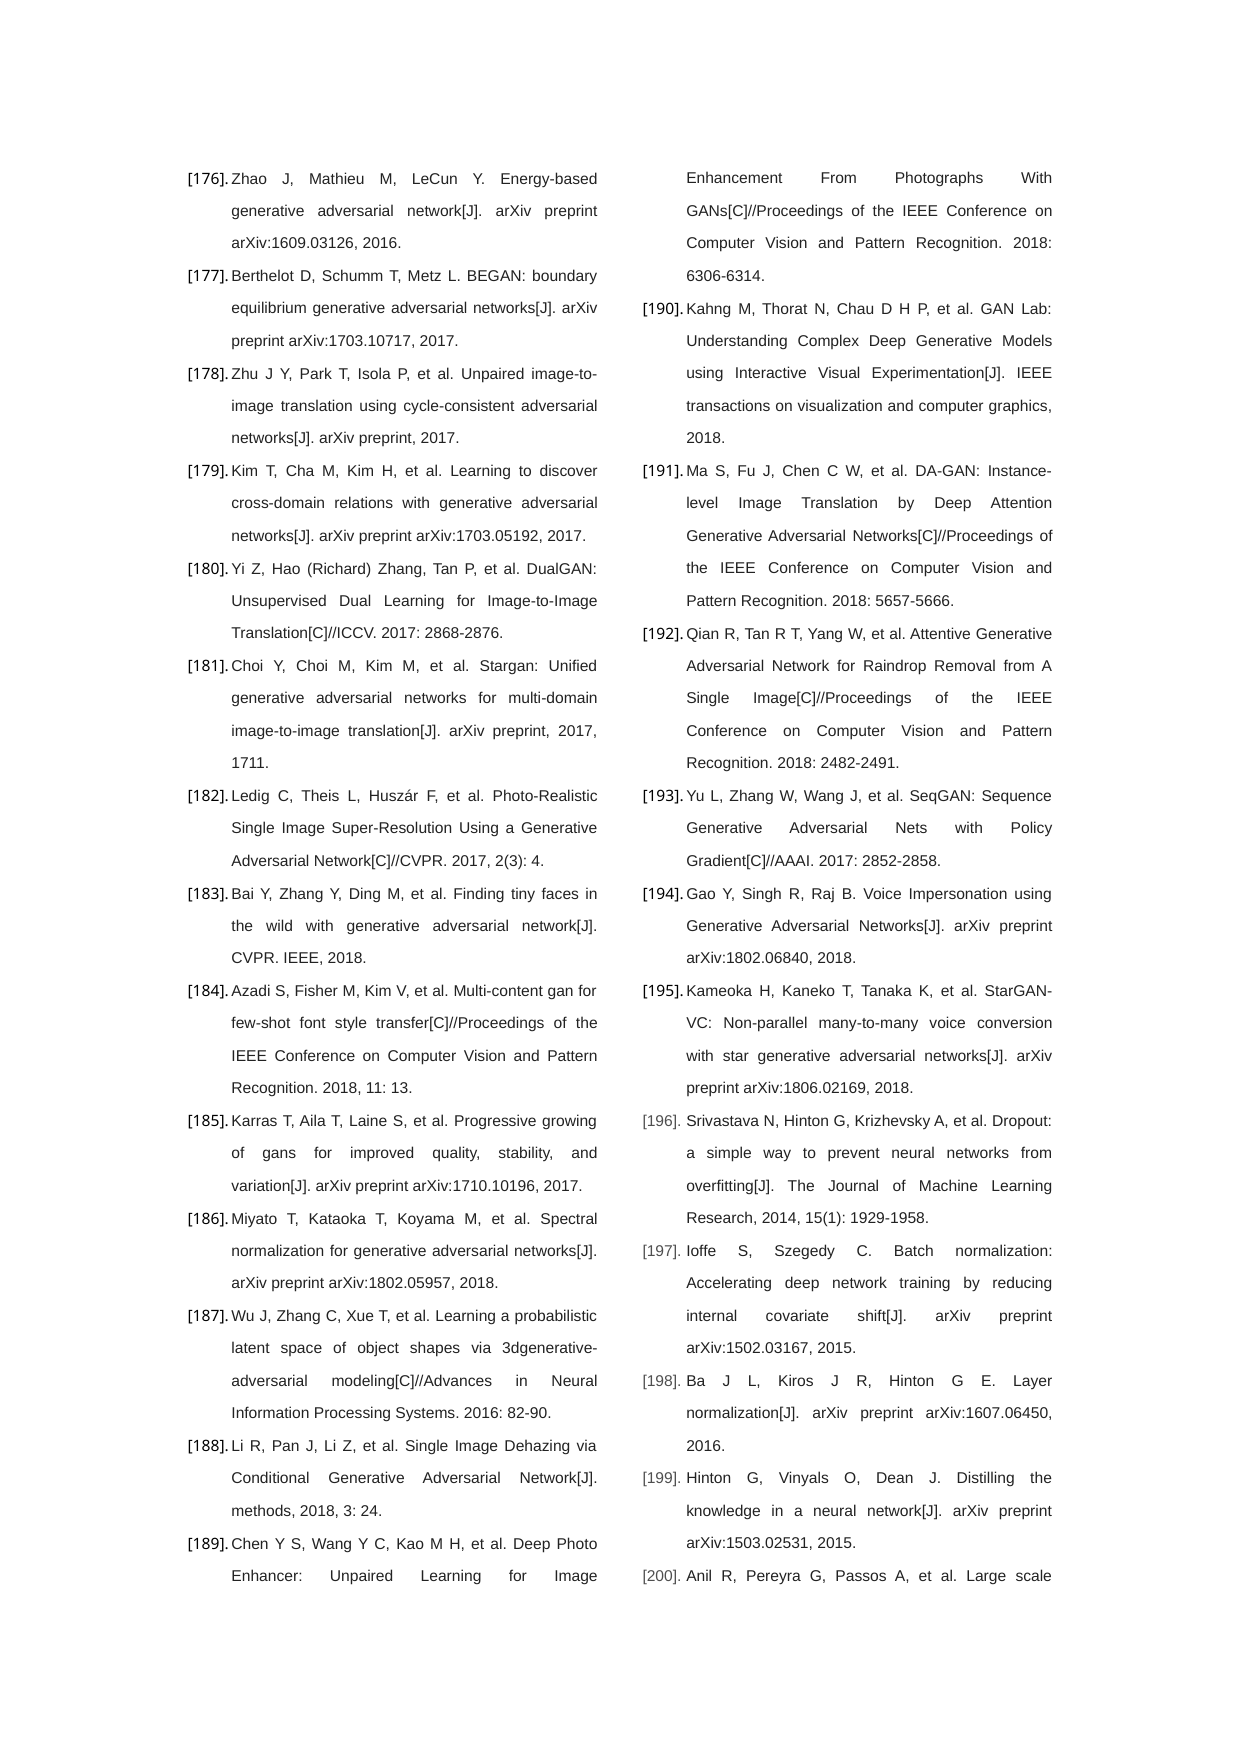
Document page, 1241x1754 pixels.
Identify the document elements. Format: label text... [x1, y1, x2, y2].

list Gao Y, Singh R, Raj B. Voice Impersonation using Generative Adversarial Networks[J]. arXiv preprint arXiv:1802.06840, 2018. [642, 877, 1053, 974]
list Wu J, Zhang C, Xue T, et al. Learning a probabilistic latent space of object shapes via 3dgenerative-adversarial modeling[C]//Advances in Neural Information Processing Systems. 2016: 82-90. [187, 1299, 598, 1429]
list Qian R, Tan R T, Yang W, et al. Attentive Generative Adversarial Network for Raindrop Removal from A Single Image[C]//Proceedings of the IEEE Conference on Computer Vision and Pattern Recognition. 2018: 2482-2491. [642, 617, 1053, 779]
list Kameoka H, Kaneko T, Tanaka K, et al. StarGAN-VC: Non-parallel many-to-many voice conversion with star generative adversarial networks[J]. arXiv preprint arXiv:1806.02169, 2018. [642, 974, 1053, 1104]
list Bai Y, Zhang Y, Ding M, et al. Finding tiny faces in the wild with generative adversarial network[J]. CVPR. IEEE, 2018. [187, 877, 598, 974]
list Hinton G, Vinyals O, Dean J. Distilling the knowledge in a neural network[J]. arXiv preprint arXiv:1503.02531, 2015. [642, 1462, 1053, 1559]
list Kim T, Cha M, Kim H, et al. Learning to discover cross-domain relations with generative adversarial networks[J]. arXiv preprint arXiv:1703.05192, 2017. [187, 454, 598, 552]
list Ledig C, Theis L, Huszár F, et al. Photo-Realistic Single Image Super-Resolution Using a Generative Adversarial Network[C]//CVPR. 2017, 2(3): 4. [187, 779, 598, 877]
list Zhu J Y, Park T, Isola P, et al. Unpaired image-to-image translation using cycle-consistent adversarial networks[J]. arXiv preprint, 2017. [187, 357, 598, 454]
list Berthelot D, Schumm T, Metz L. BEGAN: boundary equilibrium generative adversarial networks[J]. arXiv preprint arXiv:1703.10717, 2017. [187, 259, 598, 357]
list Ma S, Fu J, Chen C W, et al. DA-GAN: Instance-level Image Translation by Deep Attention Generative Adversarial Networks[C]//Proceedings of the IEEE Conference on Computer Vision and Pattern Recognition. 2018: 5657-5666. [642, 454, 1053, 617]
list Miyato T, Kataoka T, Koyama M, et al. Spectral normalization for generative adversarial networks[J]. arXiv preprint arXiv:1802.05957, 2018. [187, 1202, 598, 1299]
list Choi Y, Choi M, Kim M, et al. Stargan: Unified generative adversarial networks for multi-domain image-to-image translation[J]. arXiv preprint, 2017, 1711. [187, 649, 598, 779]
list Yu L, Zhang W, Wang J, et al. SeqGAN: Sequence Generative Adversarial Nets with Policy Gradient[C]//AAAI. 2017: 2852-2858. [642, 779, 1053, 877]
list Azadi S, Fisher M, Kim V, et al. Multi-content gan for few-shot font style transfer[C]//Proceedings of the IEEE Conference on Computer Vision and Pattern Recognition. 2018, 11: 13. [187, 974, 598, 1104]
list Ioffe S, Szegedy C. Batch normalization: Accelerating deep network training by reducing internal covariate shift[J]. arXiv preprint arXiv:1502.03167, 2015. [642, 1234, 1053, 1364]
list Li R, Pan J, Li Z, et al. Single Image Dehazing via Conditional Generative Adversarial Network[J]. methods, 2018, 3: 24. [187, 1429, 598, 1527]
list Chen Y S, Wang Y C, Kao M H, et al. Deep Photo Enhancer: Unpaired Learning for Image Enhancement From Photographs With GANs[C]//Proceedings of the IEEE Conference on Computer Vision and Pattern Recognition. 2018: 6306-6314. [642, 162, 1053, 292]
list Yi Z, Hao (Richard) Zhang, Tan P, et al. DualGAN: Unsupervised Dual Learning for Image-to-Image Translation[C]//ICCV. 2017: 2868-2876. [187, 552, 598, 649]
list Karras T, Aila T, Laine S, et al. Progressive growing of gans for improved quality, stability, and variation[J]. arXiv preprint arXiv:1710.10196, 2017. [187, 1104, 598, 1202]
list Srivastava N, Hinton G, Krizhevsky A, et al. Dropout: a simple way to prevent neural networks from overfitting[J]. The Journal of Machine Learning Research, 2014, 15(1): 1929-1958. [642, 1104, 1053, 1234]
list Zhao J, Mathieu M, LeCun Y. Energy-based generative adversarial network[J]. arXiv preprint arXiv:1609.03126, 2016. [187, 162, 598, 259]
list Kahng M, Thorat N, Chau D H P, et al. GAN Lab: Understanding Complex Deep Generative Models using Interactive Visual Experimentation[J]. IEEE transactions on visualization and computer graphics, 2018. [642, 292, 1053, 454]
list Chen Y S, Wang Y C, Kao M H, et al. Deep Photo Enhancer: Unpaired Learning for Image Enhancement From Photographs With GANs[C]//Proceedings of the IEEE Conference on Computer Vision and Pattern Recognition. 2018: 6306-6314. [187, 1527, 598, 1592]
list Ba J L, Kiros J R, Hinton G E. Layer normalization[J]. arXiv preprint arXiv:1607.06450, 2016. [642, 1364, 1053, 1462]
